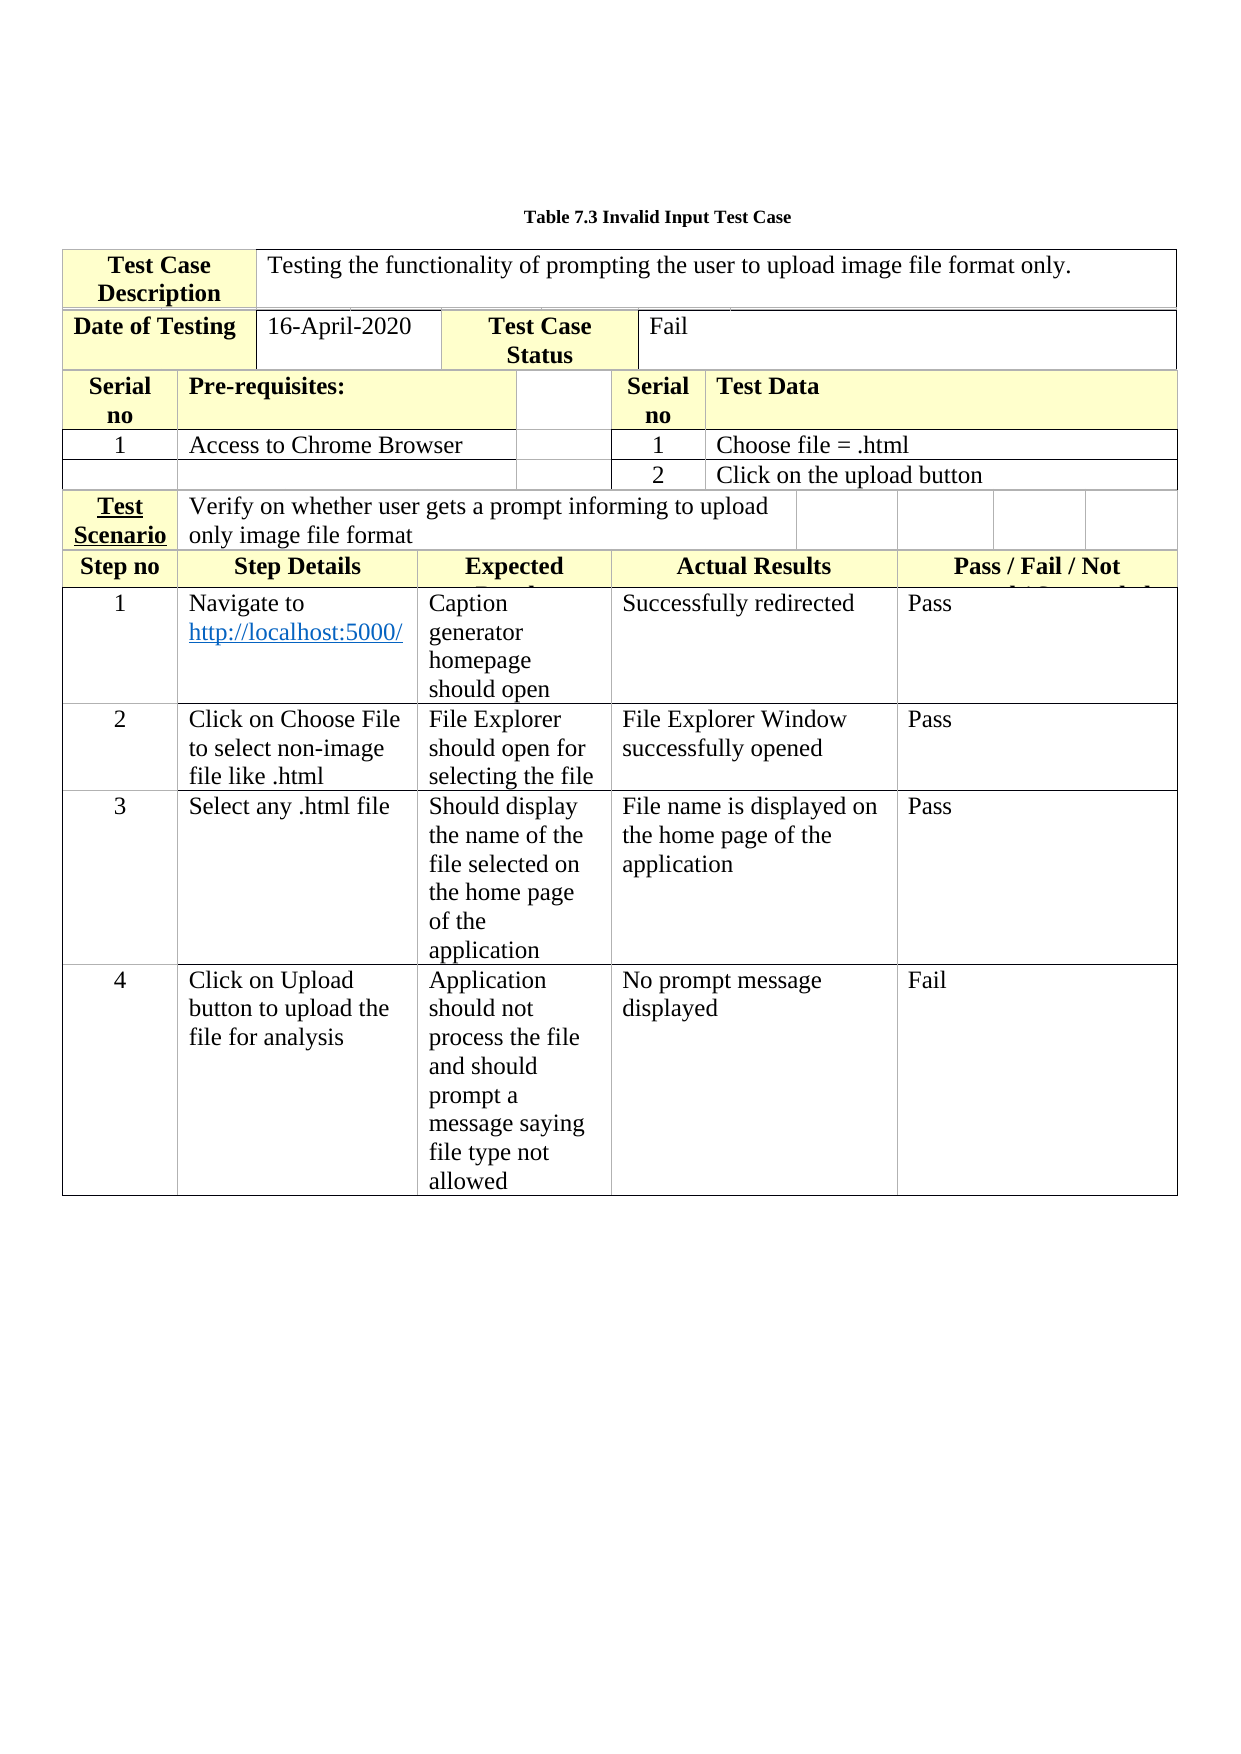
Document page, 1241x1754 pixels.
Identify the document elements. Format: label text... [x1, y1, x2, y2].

table_cell Select any .html file [178, 791, 417, 964]
table_cell [178, 460, 516, 488]
table_cell [517, 460, 611, 488]
table_header Test Case Description [63, 250, 256, 307]
table_cell Test Data [706, 371, 1177, 429]
table_cell 1 [63, 430, 177, 459]
table_cell [517, 430, 611, 459]
table_cell [797, 491, 897, 549]
table_cell Navigate to http://localhost:5000/ [178, 588, 417, 703]
table_cell Should display the name of the file selected on the home page of the application [418, 791, 611, 964]
table_cell Click on the upload button [706, 460, 1177, 488]
table_cell Verify on whether user gets a prompt informing to upload only image file format [178, 491, 796, 549]
table_cell 3 [63, 791, 177, 964]
table_cell Pass [898, 588, 1177, 703]
table_cell 2 [612, 460, 705, 488]
table_cell Step Details [178, 551, 417, 587]
table_cell Access to Chrome Browser [178, 430, 516, 459]
text Table 7.3 Invalid Input Test Case [187, 206, 1128, 228]
table_cell Successfully redirected [612, 588, 897, 703]
table_cell File name is displayed on the home page of the application [612, 791, 897, 964]
table_cell Pre-requisites: [178, 371, 516, 429]
table_cell Fail [898, 965, 1177, 1195]
table_cell Serial no [612, 371, 705, 429]
table_cell [1086, 491, 1177, 549]
table_cell Step no [63, 551, 177, 587]
table_cell 1 [612, 430, 705, 459]
table_cell File Explorer Window successfully opened [612, 704, 897, 790]
table_cell Pass [898, 791, 1177, 964]
table_cell File Explorer should open for selecting the file [418, 704, 611, 790]
table_cell [517, 371, 611, 429]
table_cell Choose file = .html [706, 430, 1177, 459]
table_cell [63, 460, 177, 488]
table_cell 2 [63, 704, 177, 790]
table_cell Actual Results [612, 551, 897, 587]
table_cell Expected Results [418, 551, 611, 587]
table_cell [898, 491, 993, 549]
table_cell 16-April-2020 [257, 311, 441, 369]
table_cell Pass / Fail / Not executed / Suspended [898, 551, 1177, 587]
table_cell Application should not process the file and should prompt a message saying file type not allowed [418, 965, 611, 1195]
table_cell Click on Upload button to upload the file for analysis [178, 965, 417, 1195]
table_cell Fail [639, 311, 1176, 369]
table_cell 1 [63, 588, 177, 703]
table_cell [994, 491, 1085, 549]
table_cell 4 [63, 965, 177, 1195]
table_cell Date of Testing [63, 311, 256, 369]
table_cell Caption generator homepage should open [418, 588, 611, 703]
table_cell Test Scenario [63, 491, 177, 549]
table_cell No prompt message displayed [612, 965, 897, 1195]
table_cell Click on Choose File to select non-image file like .html [178, 704, 417, 790]
table_header Testing the functionality of prompting the user to upload image file format only. [257, 250, 1176, 307]
table_cell Test Case Status [442, 311, 638, 369]
table_cell Pass [898, 704, 1177, 790]
table_cell Serial no [63, 371, 177, 429]
